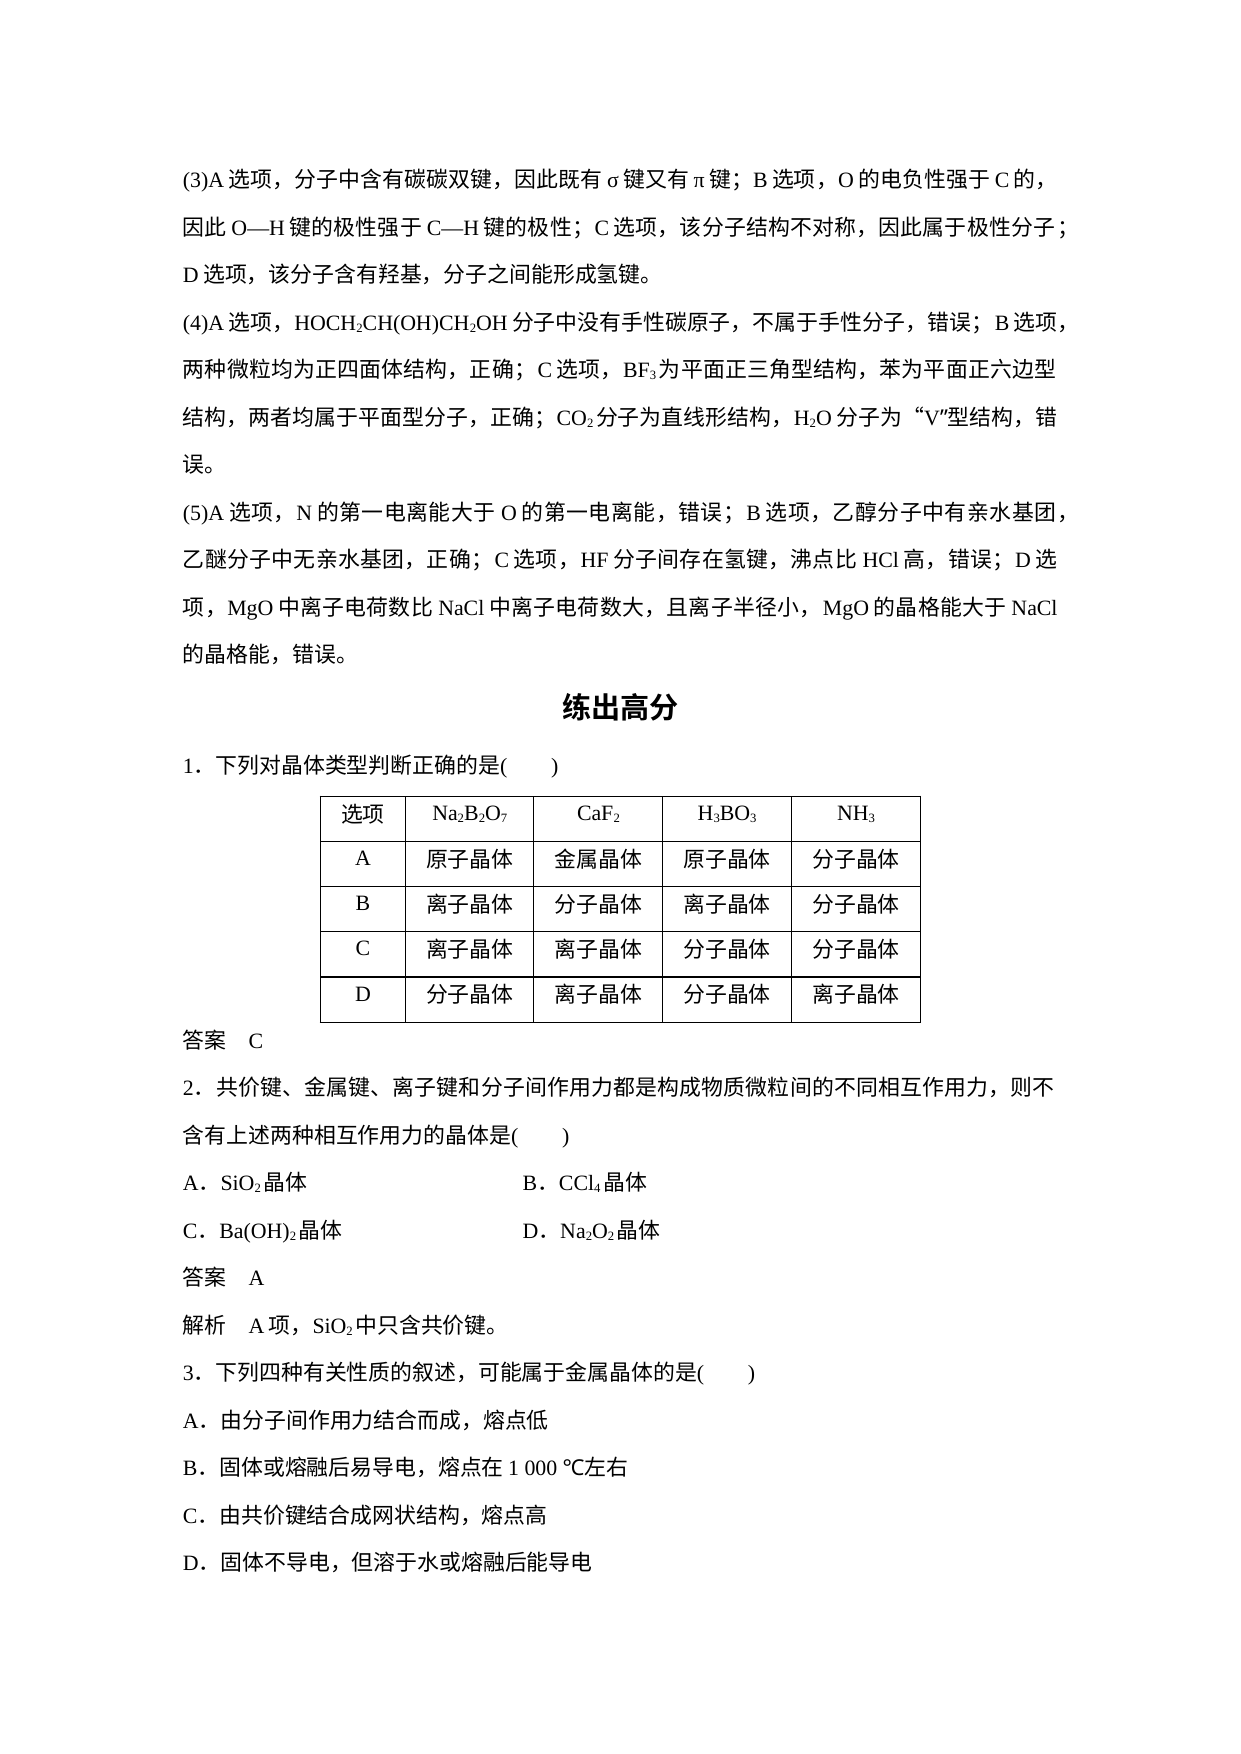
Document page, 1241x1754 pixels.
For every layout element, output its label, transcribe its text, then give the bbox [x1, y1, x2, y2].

table_cell A [321, 842, 405, 886]
text (5)A选项，N的第一电离能大于O的第一电离能，错误；B选项，乙醇分子中有亲水基团，乙醚分子中无亲水基团，正确；C选项，HF分子间存在氢键，沸点比HCl高，错误；D选项，MgO中离子电荷数比NaCl中离子电荷数大，且离子半径小，MgO的晶格能大于NaCl的晶格能，错误。 [183, 494, 1058, 669]
table_cell 分子晶体 [534, 887, 662, 931]
text 3．下列四种有关性质的叙述，可能属于金属晶体的是( ) [183, 1355, 1058, 1387]
text (4)A选项，HOCH2CH(OH)CH2OH分子中没有手性碳原子，不属于手性分子，错误；B选项，两种微粒均为正四面体结构，正确；C选项，BF3为平面正三角型结构，苯为平面正六边型结构，两者均属于平面型分子，正确；CO2分子为直线形结构，H2O分子为“V”型结构，错误。 [183, 304, 1058, 479]
table_cell 分子晶体 [406, 978, 533, 1022]
text C．由共价键结合成网状结构，熔点高 [183, 1498, 1058, 1529]
text 解析 A项，SiO2中只含共价键。 [183, 1308, 1058, 1339]
table_cell 分子晶体 [792, 932, 920, 976]
table_cell 离子晶体 [534, 932, 662, 976]
table_cell D [321, 978, 405, 1022]
table_cell 金属晶体 [534, 842, 662, 886]
table_cell 分子晶体 [663, 932, 791, 976]
table_header NH3 [792, 797, 920, 841]
text B．固体或熔融后易导电，熔点在1 000 ℃左右 [183, 1450, 1058, 1482]
text 练出高分 [183, 684, 1058, 727]
text (3)A选项，分子中含有碳碳双键，因此既有σ键又有π键；B选项，O的电负性强于C的，因此O—H键的极性强于C—H键的极性；C选项，该分子结构不对称，因此属于极性分子；D选项，该分子含有羟基，分子之间能形成氢键。 [183, 162, 1058, 289]
text 2．共价键、金属键、离子键和分子间作用力都是构成物质微粒间的不同相互作用力，则不含有上述两种相互作用力的晶体是( ) [183, 1070, 1058, 1149]
table_cell B [321, 887, 405, 931]
table_cell 分子晶体 [663, 978, 791, 1022]
table_header CaF2 [534, 797, 662, 841]
table_header Na2B2O7 [406, 797, 533, 841]
table_cell 分子晶体 [792, 842, 920, 886]
text 答案 C [183, 1023, 1058, 1054]
table_cell 离子晶体 [663, 887, 791, 931]
table_cell 离子晶体 [406, 887, 533, 931]
table_cell 分子晶体 [792, 887, 920, 931]
text C．Ba(OH)2晶体 D．Na2O2晶体 [183, 1213, 1058, 1244]
table_header H3BO3 [663, 797, 791, 841]
text A．由分子间作用力结合而成，熔点低 [183, 1403, 1058, 1434]
text 1．下列对晶体类型判断正确的是( ) [183, 748, 1058, 780]
table_cell 原子晶体 [663, 842, 791, 886]
table_cell C [321, 932, 405, 976]
text A．SiO2晶体 B．CCl4晶体 [183, 1165, 1058, 1197]
text 答案 A [183, 1260, 1058, 1292]
table_cell 离子晶体 [534, 978, 662, 1022]
table_header 选项 [321, 797, 405, 841]
table_cell 离子晶体 [792, 978, 920, 1022]
text D．固体不导电，但溶于水或熔融后能导电 [183, 1545, 1058, 1577]
table_cell 离子晶体 [406, 932, 533, 976]
table_cell 原子晶体 [406, 842, 533, 886]
